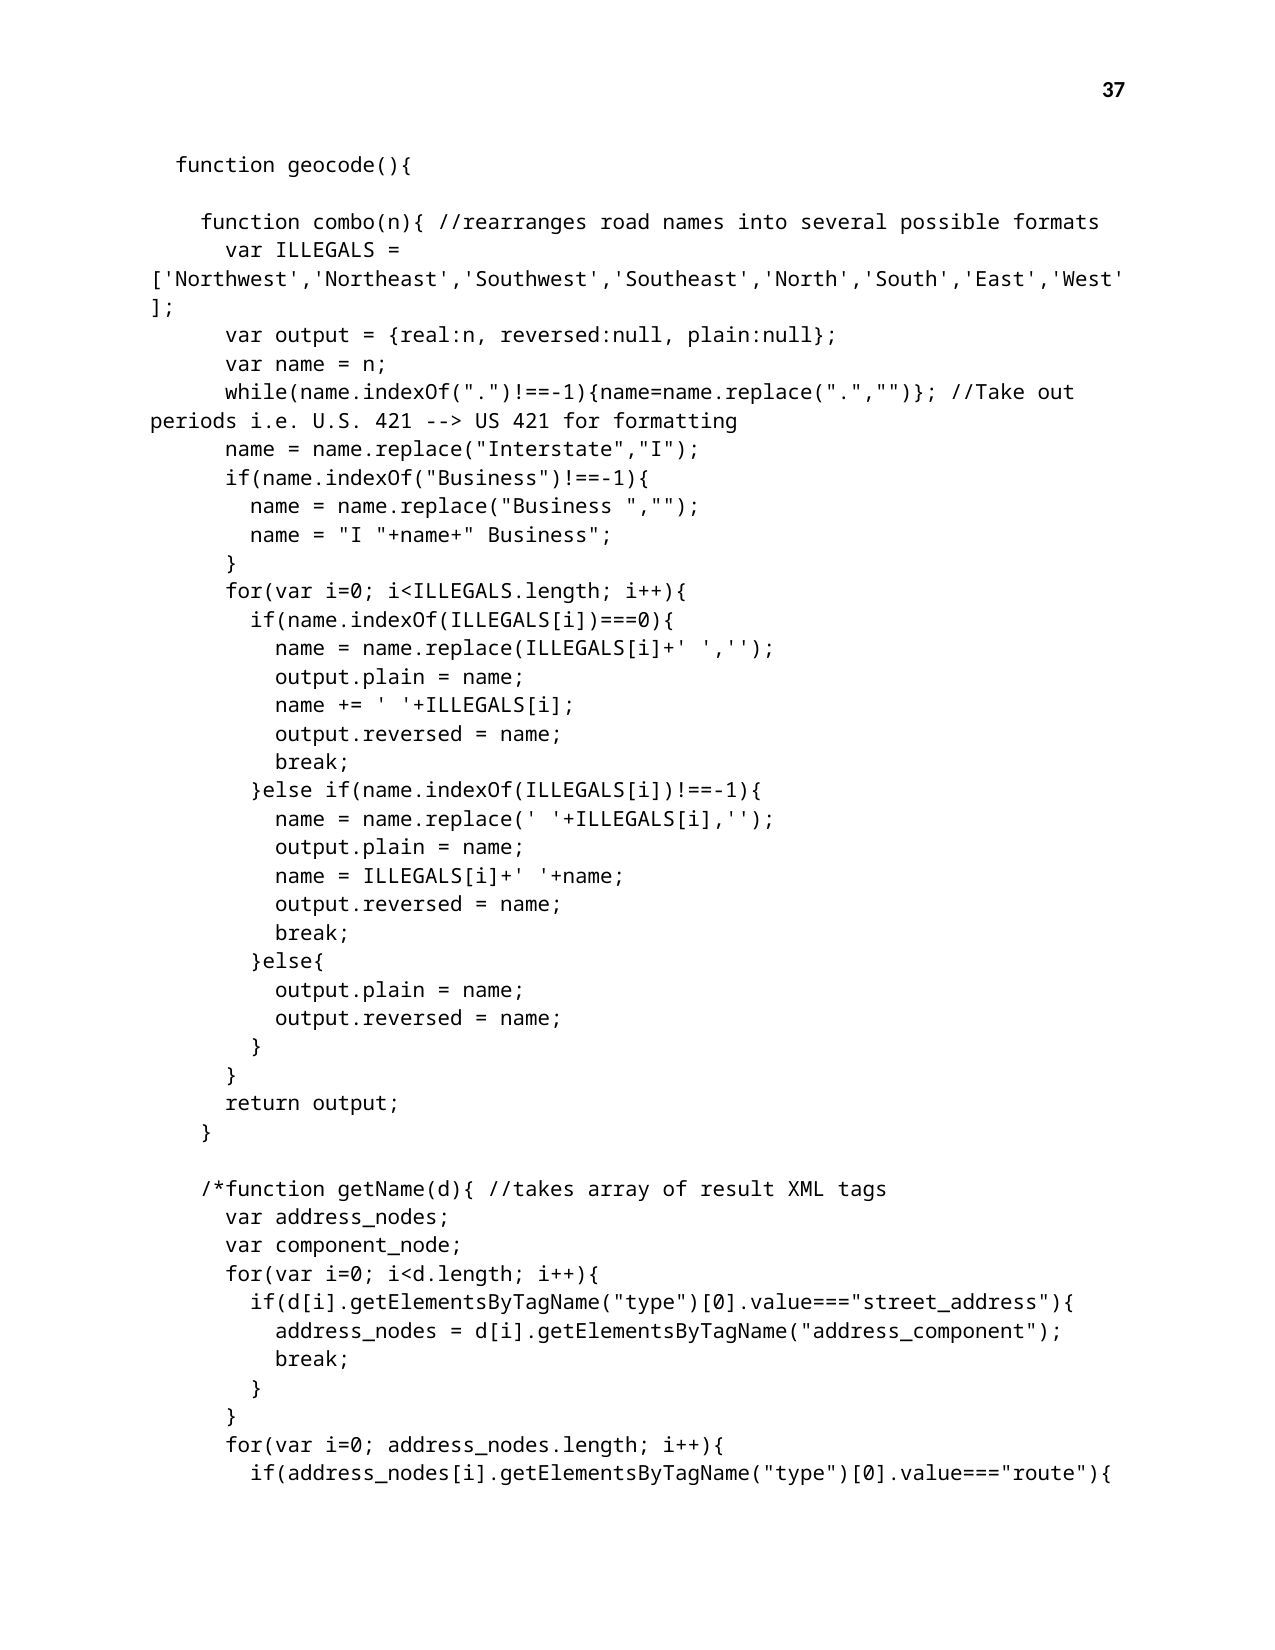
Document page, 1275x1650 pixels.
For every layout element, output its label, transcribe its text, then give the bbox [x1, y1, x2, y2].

text name += ' '+ILLEGALS[i]; [150, 690, 1125, 719]
text } [150, 1117, 1125, 1145]
text output.plain = name; [150, 832, 1125, 861]
text name = name.replace(ILLEGALS[i]+' ',''); [150, 633, 1125, 662]
text var name = n; [150, 349, 1125, 377]
text break; [150, 1344, 1125, 1373]
text return output; [150, 1088, 1125, 1117]
text name = name.replace("Interstate","I"); [150, 434, 1125, 463]
text function combo(n){ //rearranges road names into several possible formats [150, 207, 1125, 235]
text } [150, 1060, 1125, 1088]
text }else{ [150, 946, 1125, 975]
text } [150, 548, 1125, 577]
text address_nodes = d[i].getElementsByTagName("address_component"); [150, 1316, 1125, 1344]
text var output = {real:n, reversed:null, plain:null}; [150, 321, 1125, 349]
text break; [150, 747, 1125, 776]
text for(var i=0; address_nodes.length; i++){ [150, 1430, 1125, 1458]
text var component_node; [150, 1231, 1125, 1259]
text /*function getName(d){ //takes array of result XML tags [150, 1174, 1125, 1202]
text name = "I "+name+" Business"; [150, 520, 1125, 548]
text output.reversed = name; [150, 1003, 1125, 1032]
text output.plain = name; [150, 662, 1125, 690]
text if(address_nodes[i].getElementsByTagName("type")[0].value==="route"){ [150, 1458, 1125, 1487]
text } [150, 1373, 1125, 1401]
text name = name.replace("Business ",""); [150, 491, 1125, 520]
text if(name.indexOf("Business")!==-1){ [150, 463, 1125, 491]
text var ILLEGALS = ['Northwest','Northeast','Southwest','Southeast','North','South','East','West']; [150, 235, 1125, 321]
text var address_nodes; [150, 1202, 1125, 1231]
text for(var i=0; i<ILLEGALS.length; i++){ [150, 577, 1125, 605]
text if(d[i].getElementsByTagName("type")[0].value==="street_address"){ [150, 1287, 1125, 1316]
text while(name.indexOf(".")!==-1){name=name.replace(".","")}; //Take out periods i.e. U.S. 421 --> US 421 for formatting [150, 377, 1125, 434]
text output.reversed = name; [150, 889, 1125, 918]
text } [150, 1032, 1125, 1060]
text for(var i=0; i<d.length; i++){ [150, 1259, 1125, 1287]
text } [150, 1401, 1125, 1430]
text name = name.replace(' '+ILLEGALS[i],''); [150, 804, 1125, 832]
text if(name.indexOf(ILLEGALS[i])===0){ [150, 605, 1125, 633]
text name = ILLEGALS[i]+' '+name; [150, 861, 1125, 889]
text output.plain = name; [150, 975, 1125, 1003]
text break; [150, 918, 1125, 946]
text }else if(name.indexOf(ILLEGALS[i])!==-1){ [150, 776, 1125, 804]
text output.reversed = name; [150, 719, 1125, 747]
text function geocode(){ [150, 150, 1125, 178]
